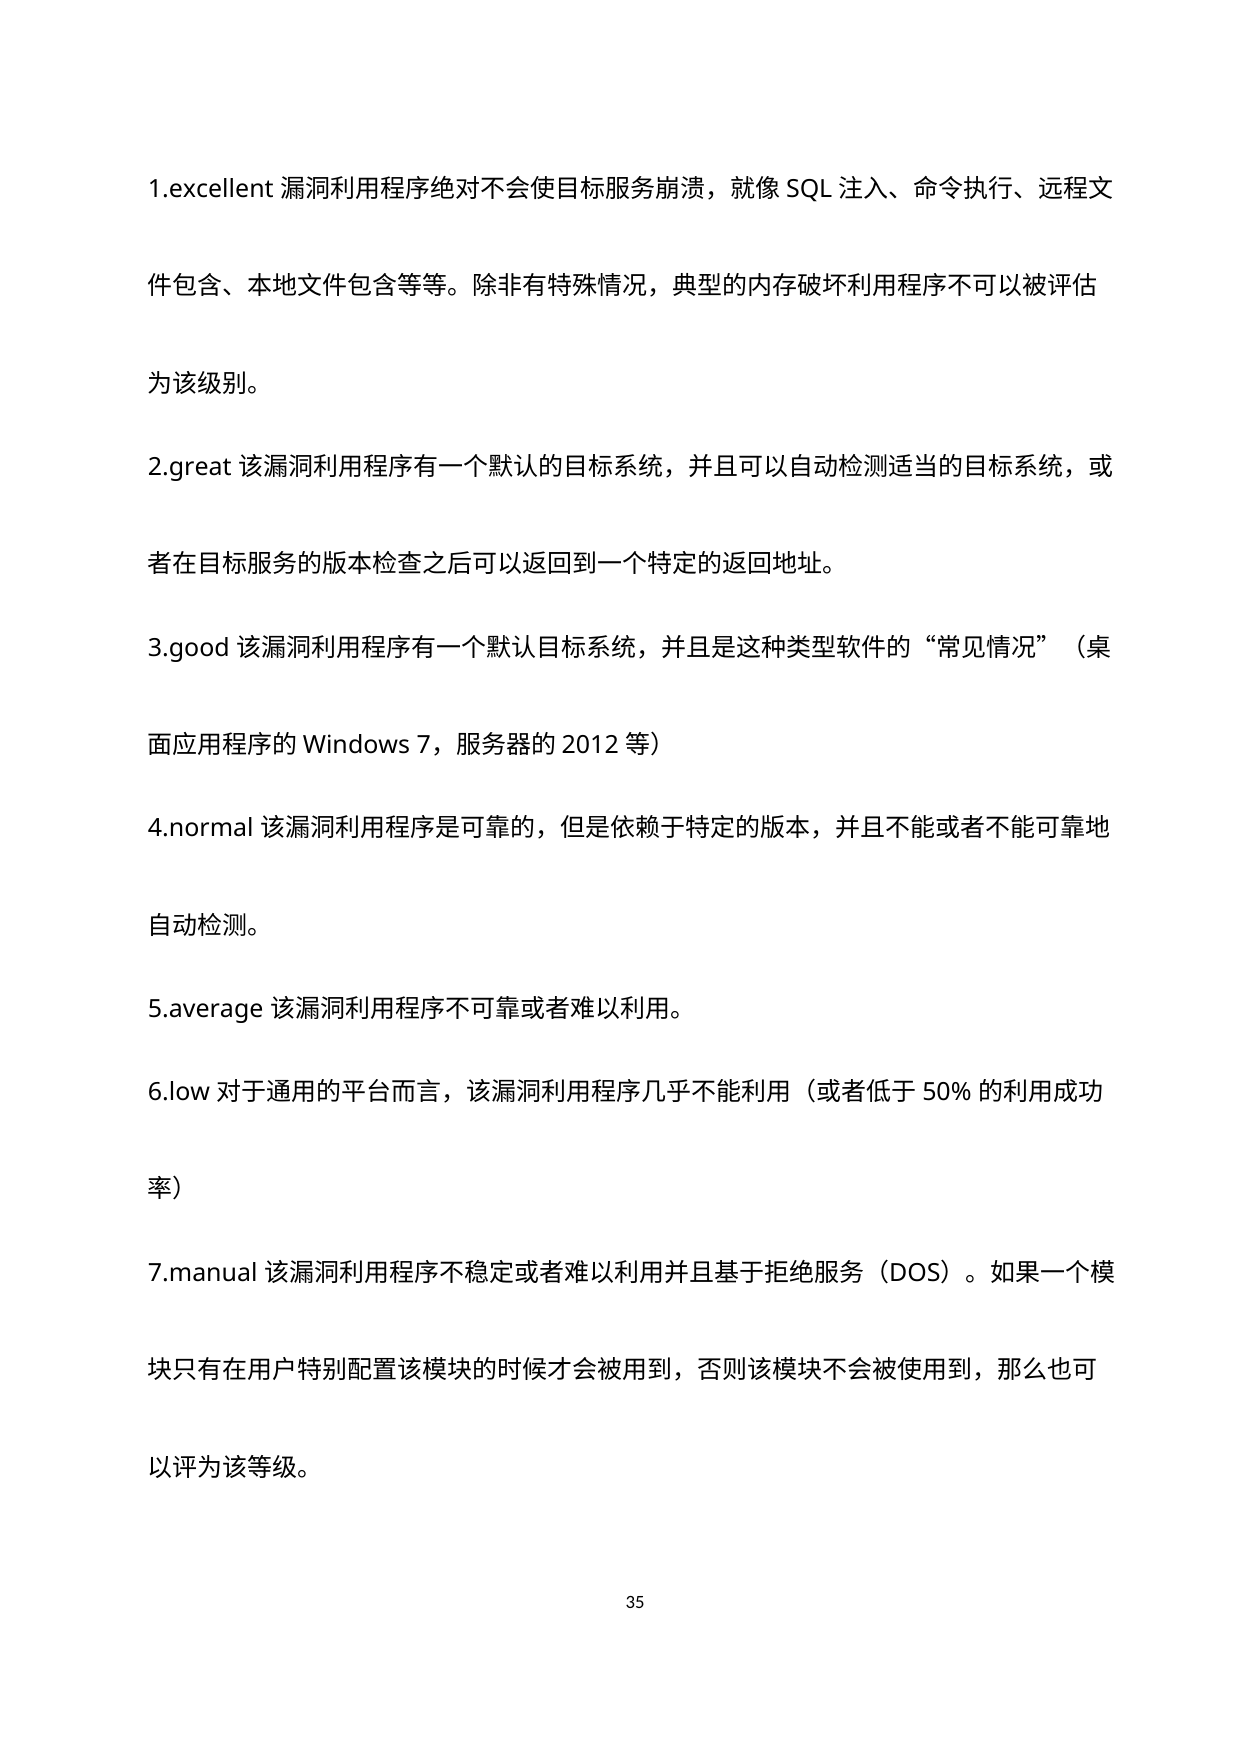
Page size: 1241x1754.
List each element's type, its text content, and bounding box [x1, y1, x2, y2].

text 4.normal 该漏洞利用程序是可靠的，但是依赖于特定的版本，并且不能或者不能可靠地自动检测。 [148, 793, 1122, 956]
text 5.average 该漏洞利用程序不可靠或者难以利用。 [148, 974, 1122, 1039]
text 6.low 对于通用的平台而言，该漏洞利用程序几乎不能利用（或者低于 50% 的利用成功率） [148, 1057, 1122, 1219]
text 1.excellent 漏洞利用程序绝对不会使目标服务崩溃，就像 SQL 注入、命令执行、远程文件包含、本地文件包含等等。除非有特殊情况，典型的内存破坏利用程序不可以被评估为该级别。 [148, 154, 1122, 414]
text 3.good 该漏洞利用程序有一个默认目标系统，并且是这种类型软件的“常见情况”（桌面应用程序的Windows 7，服务器的 2012 等） [148, 613, 1122, 775]
text 2.great 该漏洞利用程序有一个默认的目标系统，并且可以自动检测适当的目标系统，或者在目标服务的版本检查之后可以返回到一个特定的返回地址。 [148, 432, 1122, 594]
text 7.manual 该漏洞利用程序不稳定或者难以利用并且基于拒绝服务（DOS）。如果一个模块只有在用户特别配置该模块的时候才会被用到，否则该模块不会被使用到，那么也可以评为该等级。 [148, 1238, 1122, 1498]
